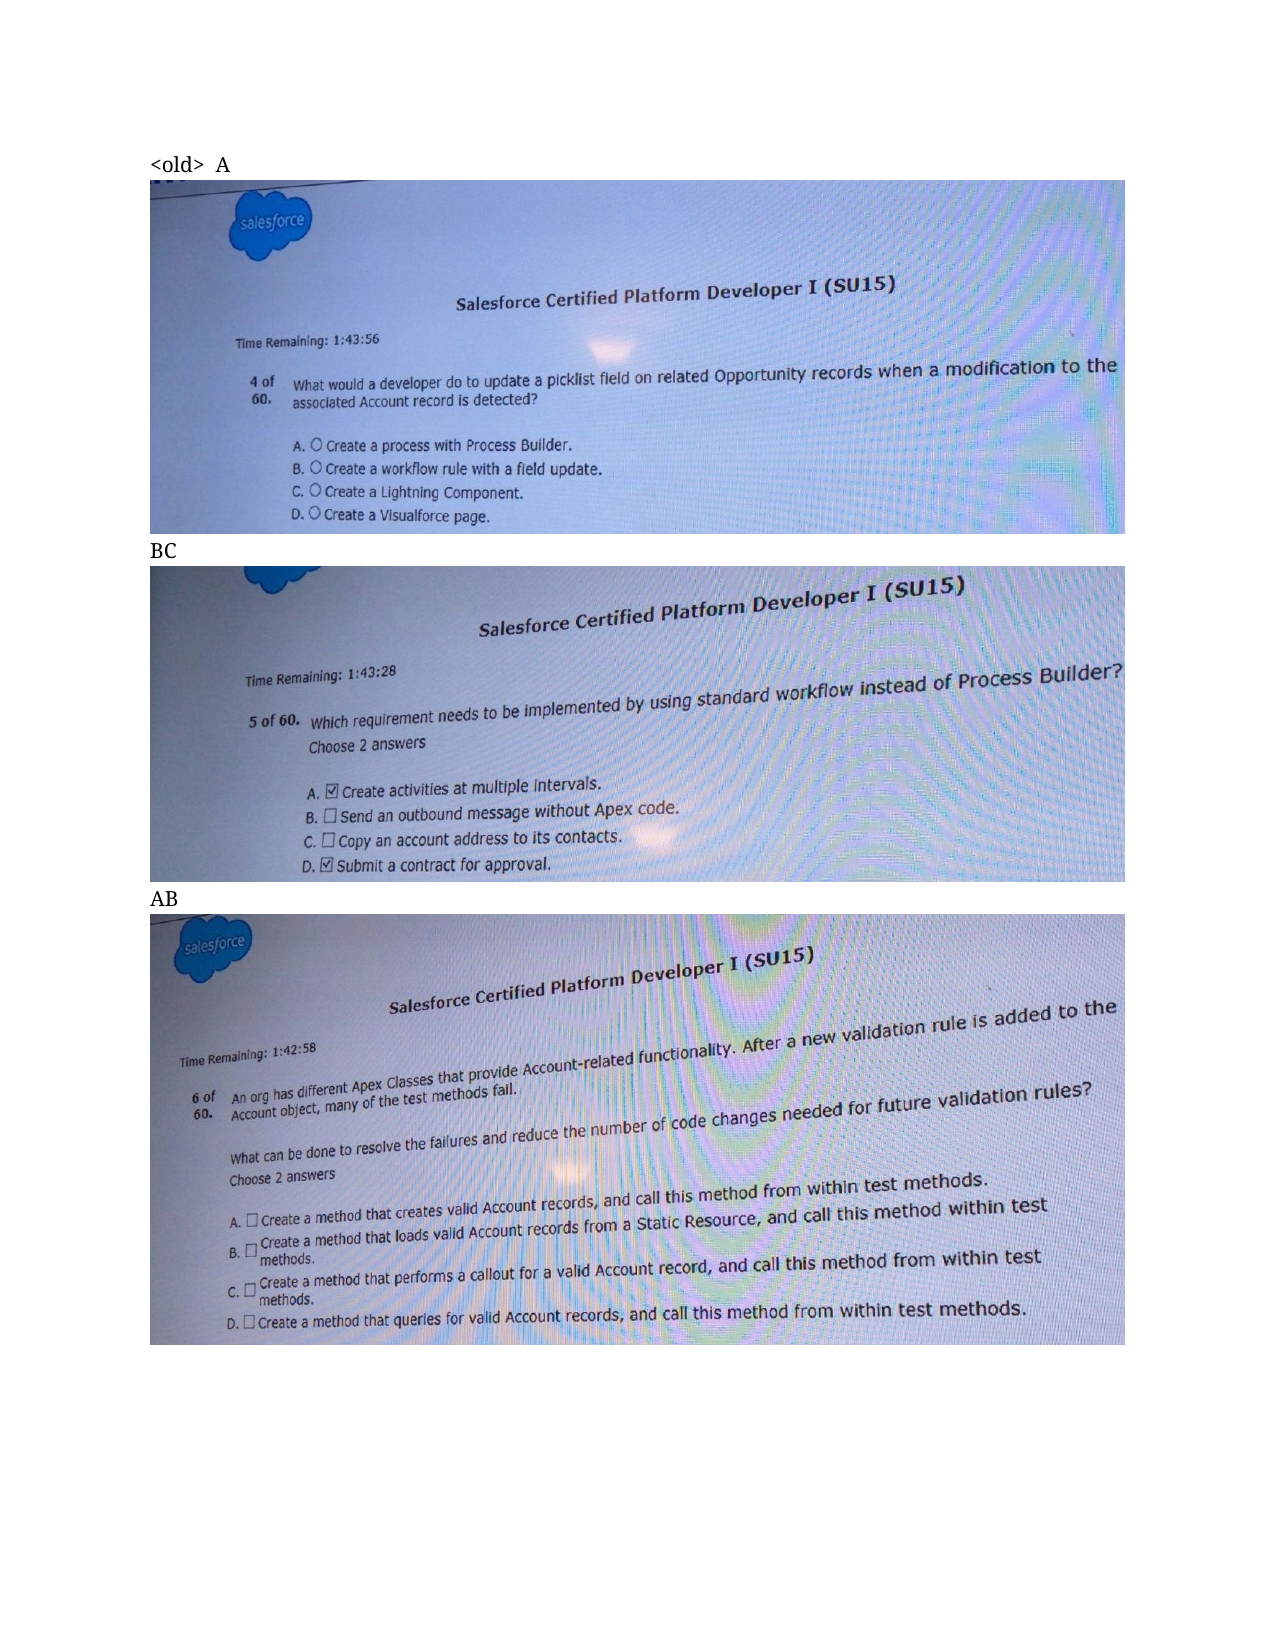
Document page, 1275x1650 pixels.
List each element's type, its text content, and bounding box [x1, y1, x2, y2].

text <old> ABCAB [150, 534, 1125, 566]
text <old> ABCAB [150, 882, 1125, 914]
text <old> ABCAB [150, 150, 1125, 180]
picture [150, 914, 1125, 1345]
picture [150, 566, 1125, 882]
picture [150, 180, 1125, 534]
